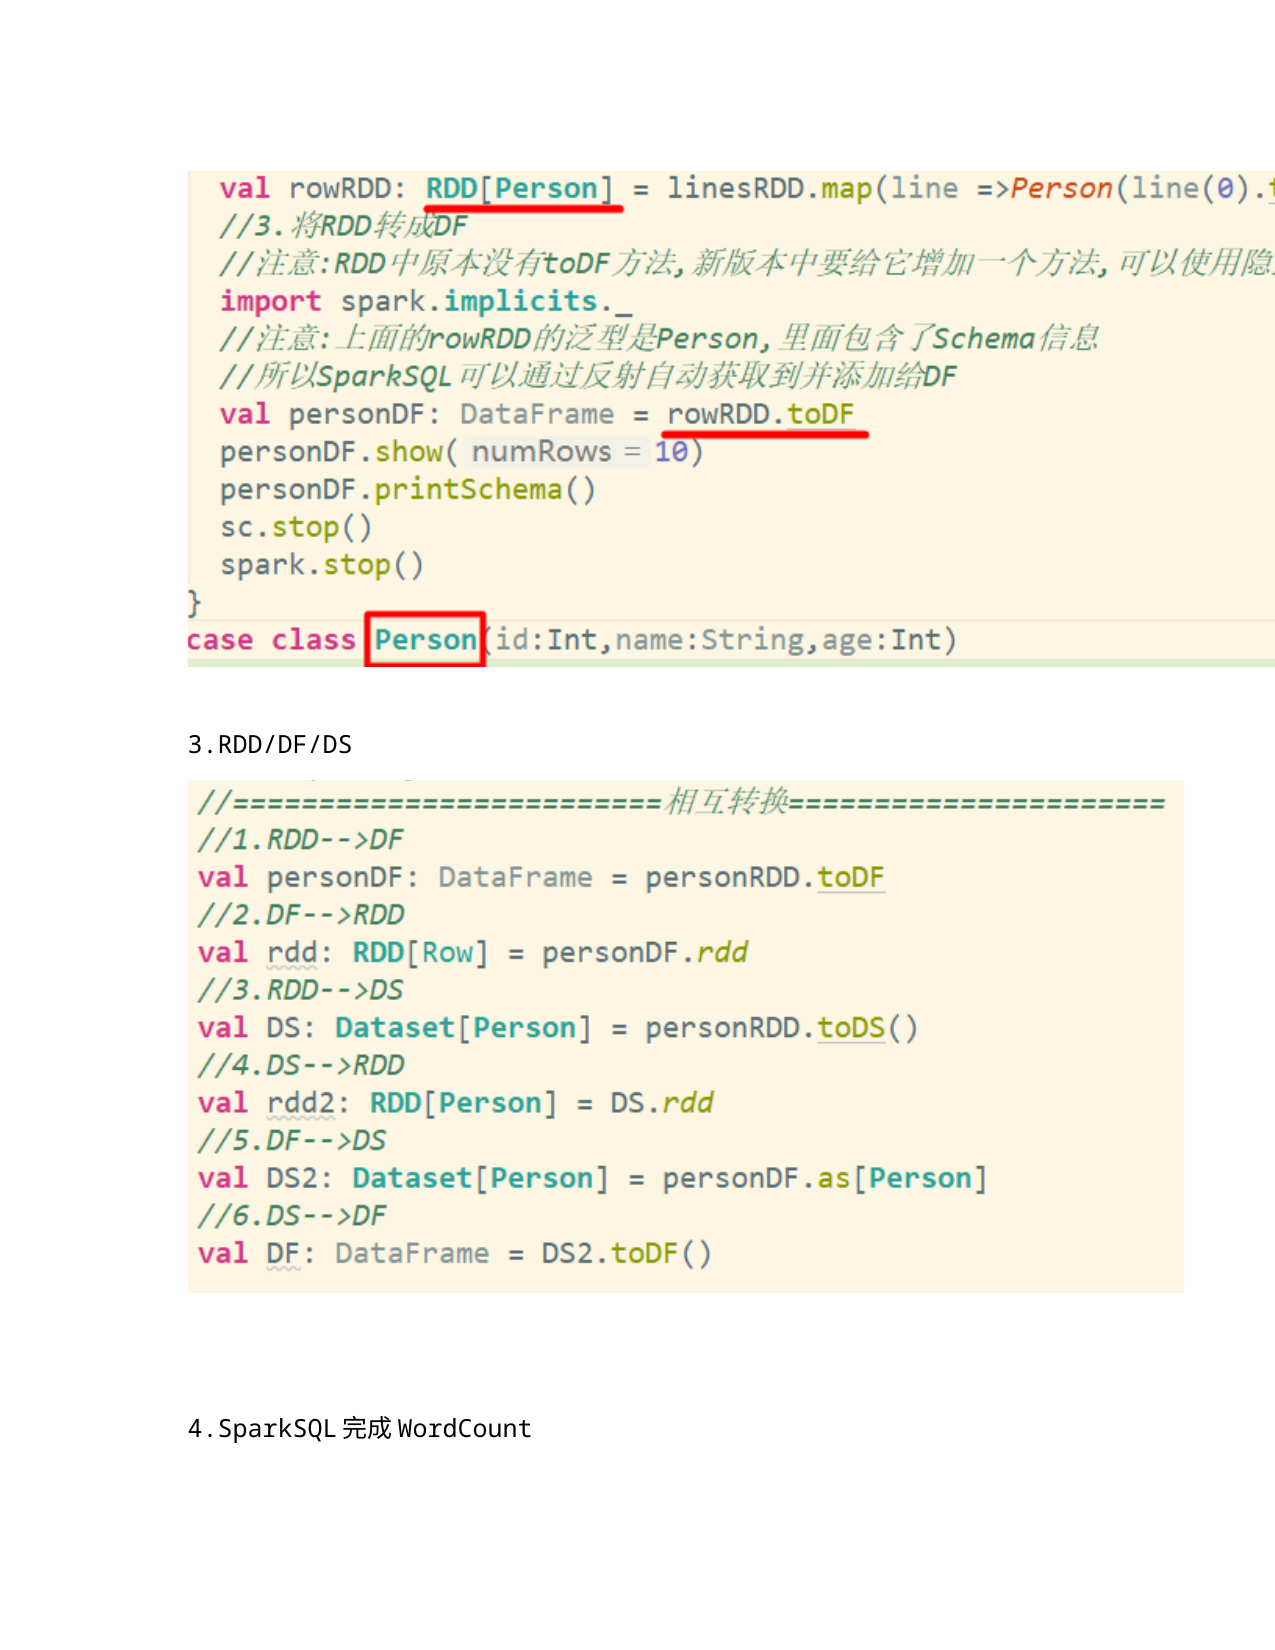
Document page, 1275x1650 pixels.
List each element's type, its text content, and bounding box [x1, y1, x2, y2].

picture [187, 780, 1185, 1293]
text 3.RDD/DF/DS [187, 711, 1087, 776]
picture [187, 171, 1275, 667]
text 4.SparkSQL完成WordCount [187, 1394, 1087, 1459]
